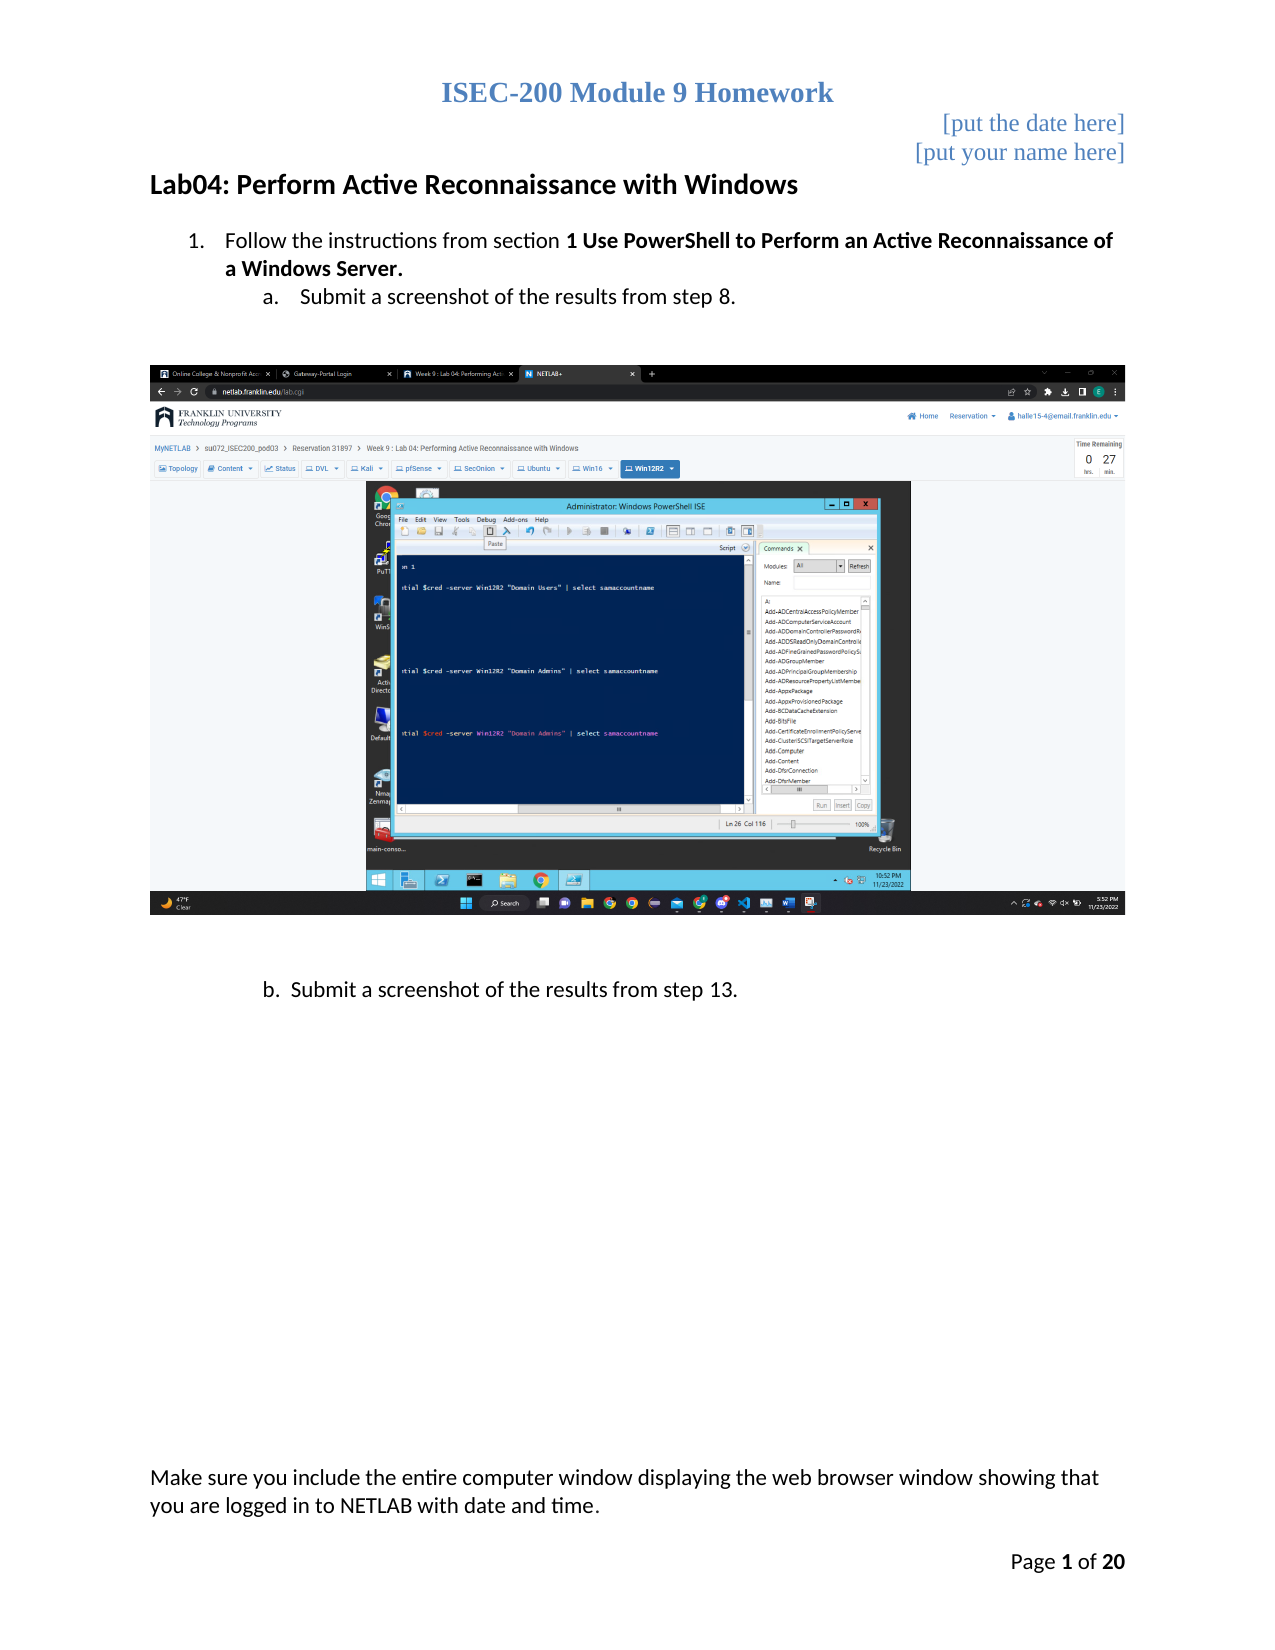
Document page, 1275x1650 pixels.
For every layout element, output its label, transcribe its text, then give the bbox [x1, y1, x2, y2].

picture [150, 365, 1125, 915]
list Follow the instructions from section 1 Use PowerShell to Perform an Active Reconnaissance of a Windows Server. [187, 226, 1125, 282]
list Submit a screenshot of the results from step 8. [262, 282, 1125, 310]
list Submit a screenshot of the results from step 13. [262, 975, 1125, 1003]
text Lab04: Perform Active Reconnaissance with Windows [150, 166, 1125, 226]
